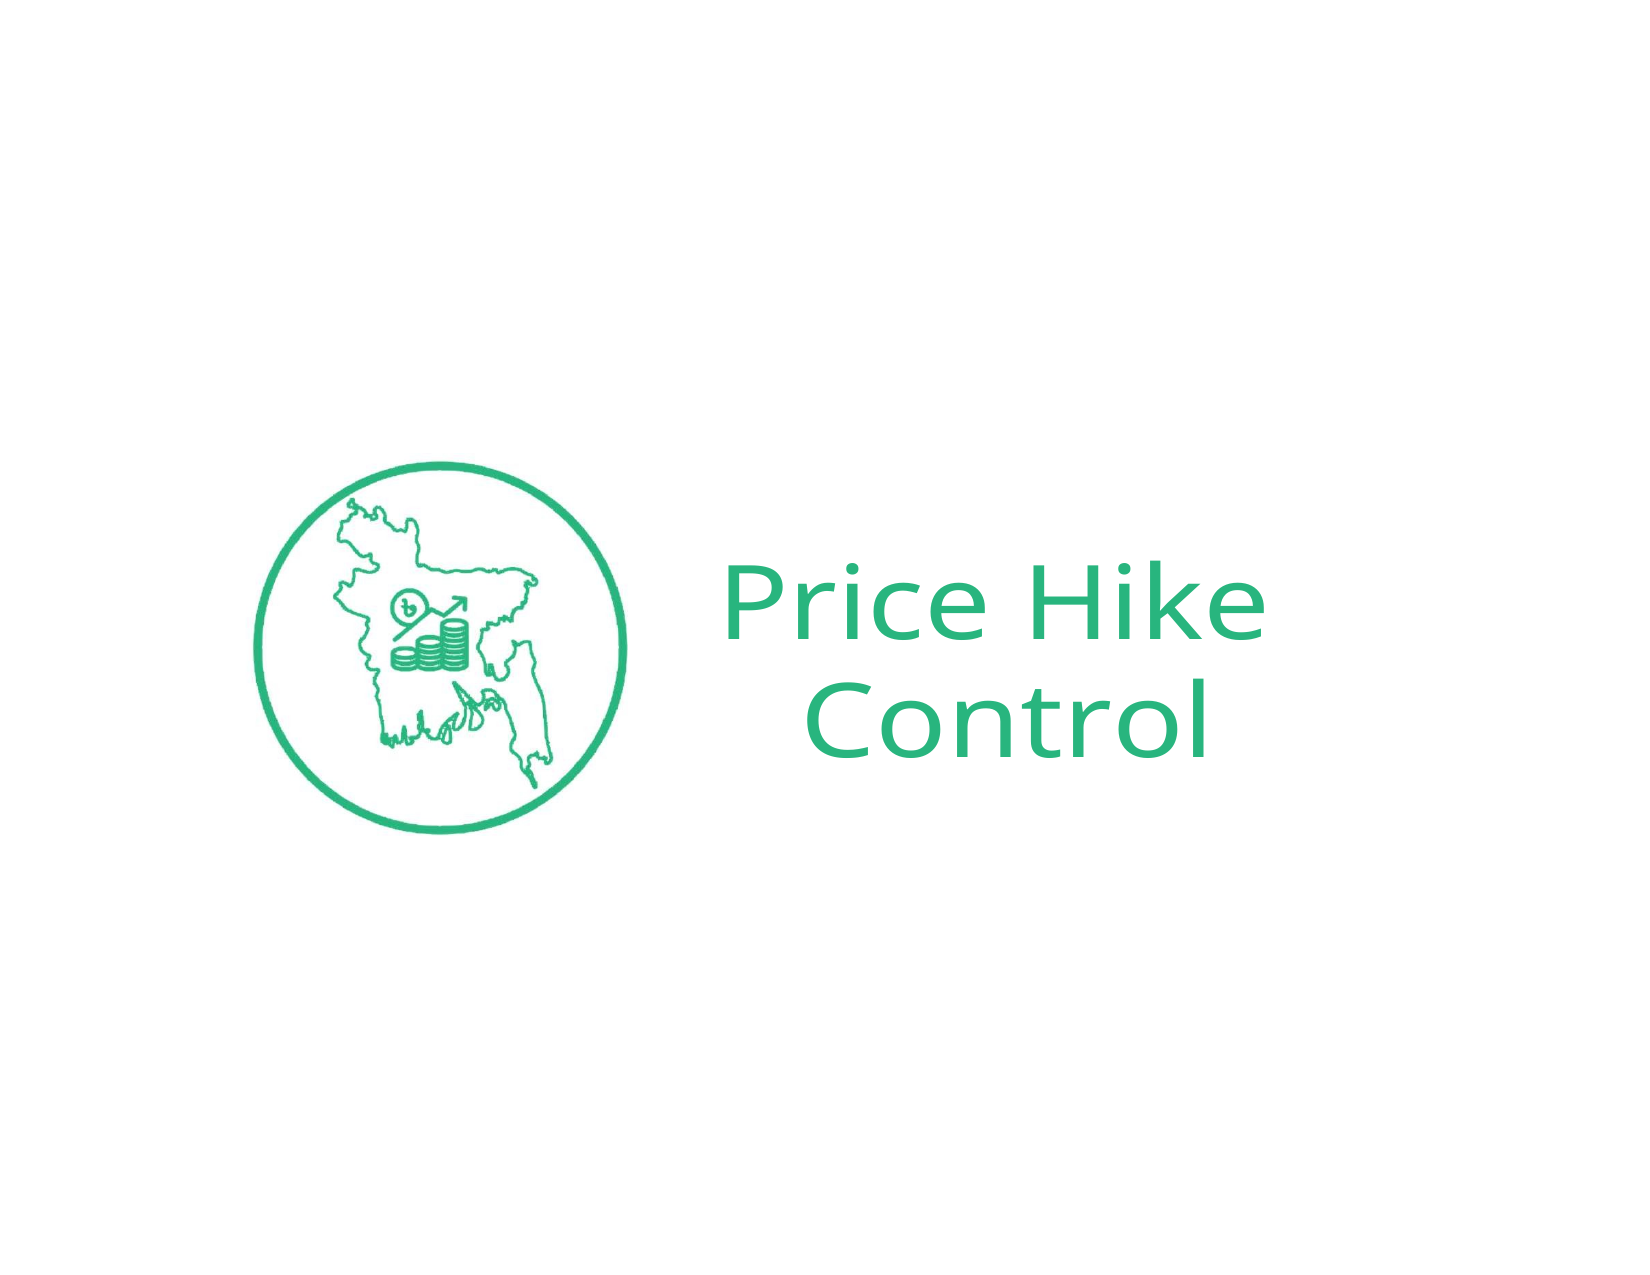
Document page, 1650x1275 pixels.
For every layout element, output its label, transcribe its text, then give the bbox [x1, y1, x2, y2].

picture [245, 453, 629, 836]
title Price Hike Control [717, 541, 1299, 788]
